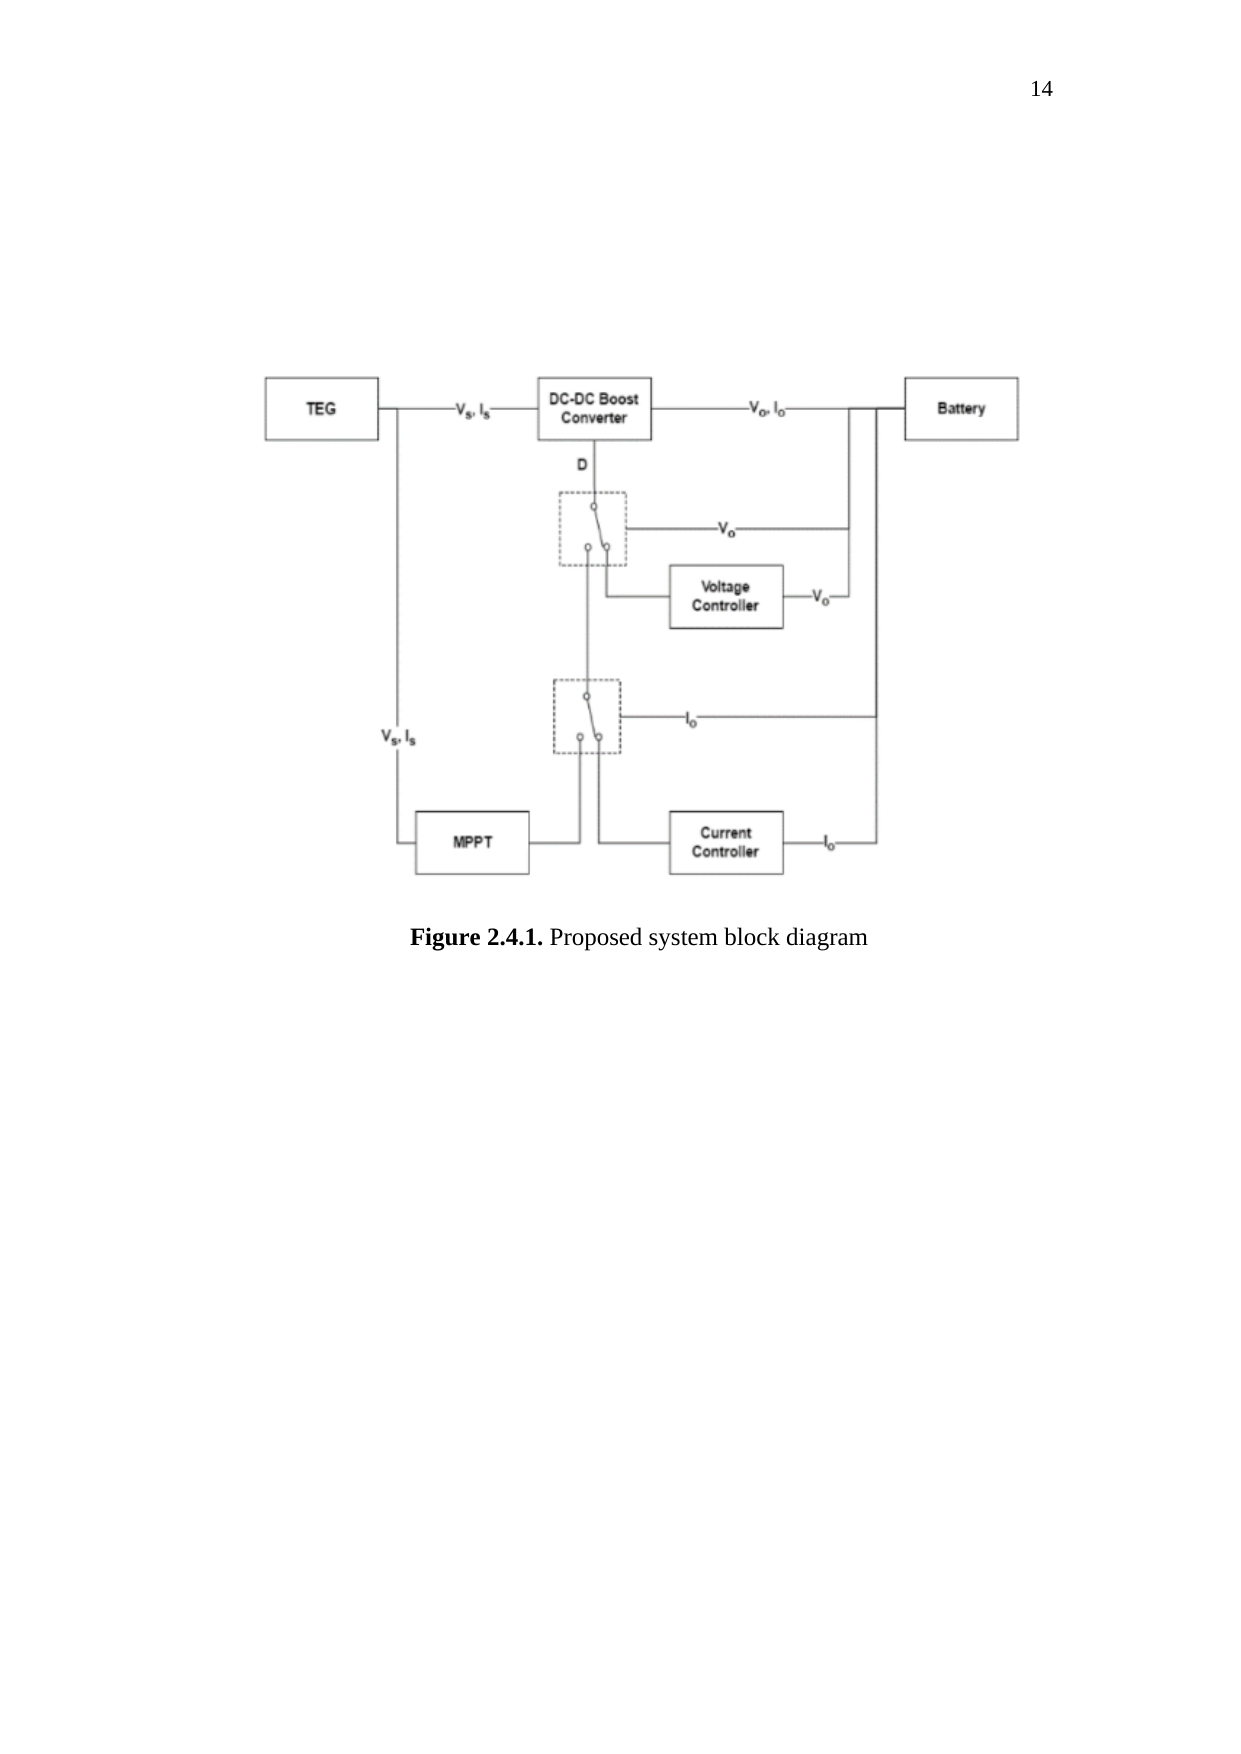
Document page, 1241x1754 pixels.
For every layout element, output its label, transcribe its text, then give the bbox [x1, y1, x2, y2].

text Figure 2.4.1. Proposed system block diagram [225, 922, 1053, 951]
picture [225, 343, 1053, 878]
